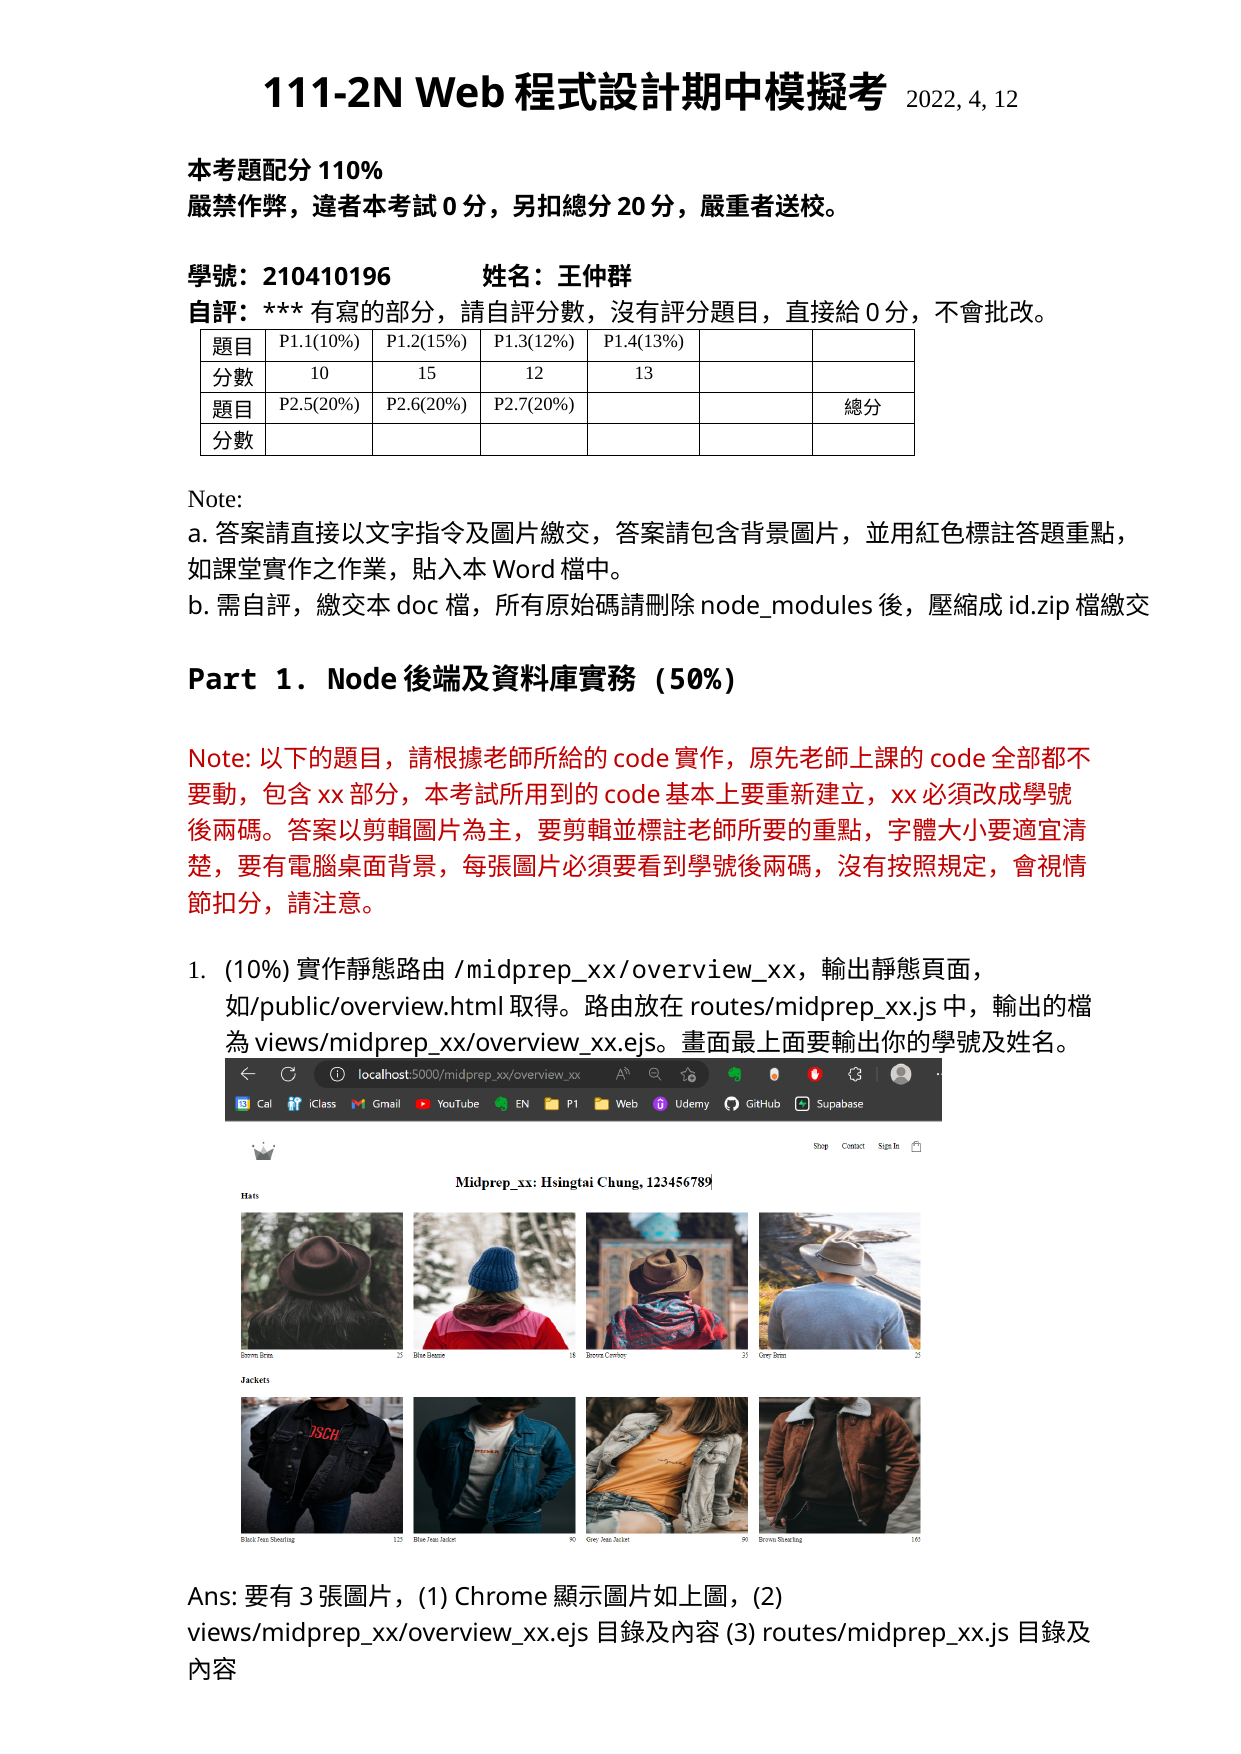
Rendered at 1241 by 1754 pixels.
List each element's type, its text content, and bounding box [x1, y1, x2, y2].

table_header P1.2(15%) [373, 330, 480, 361]
table_cell 12 [481, 362, 587, 392]
table_cell [700, 362, 812, 392]
table_cell 15 [373, 362, 480, 392]
text Part 1. Node後端及資料庫實務 (50%) [187, 656, 1093, 698]
table_cell [201, 424, 265, 454]
table_cell [813, 393, 914, 423]
table_header P1.3(12%) [481, 330, 587, 361]
text 2022, 4, 12 [187, 59, 1093, 150]
text Note: 以下的題目，請根據老師所給的code實作，原先老師上課的code全部都不要動，包含xx部分，本考試所用到的code基本上要重新建立，xx必須改成學號後兩碼。答案以剪輯圖片為主，要剪輯並標註老師所要的重點，字體大小要適宜清楚，要有電腦桌面背景，每張圖片必須要看到學號後兩碼，沒有按照規定，會視情節扣分，請注意。 [187, 698, 1093, 950]
table_cell P2.6(20%) [373, 393, 480, 423]
text Note: [187, 456, 1093, 513]
table_cell [588, 424, 699, 454]
table_cell [201, 362, 265, 392]
table_cell [813, 424, 914, 454]
text 自評： [187, 293, 1128, 329]
table_header [201, 330, 265, 361]
table_cell [588, 393, 699, 423]
table_header [813, 330, 914, 361]
table_cell [481, 424, 587, 454]
table_cell P2.5(20%) [266, 393, 372, 423]
table_header P1.1(10%) [266, 330, 372, 361]
picture [225, 1058, 942, 1557]
table_cell [201, 393, 265, 423]
table_cell 13 [588, 362, 699, 392]
table_cell [373, 424, 480, 454]
text 學號：210410196 姓名：王仲群 [187, 150, 1093, 293]
table_cell [700, 393, 812, 423]
table_cell P2.7(20%) [481, 393, 587, 423]
table_cell [813, 362, 914, 392]
table_header [700, 330, 812, 361]
table_header P1.4(13%) [588, 330, 699, 361]
table_cell [266, 424, 372, 454]
table_cell [700, 424, 812, 454]
table_cell 10 [266, 362, 372, 392]
